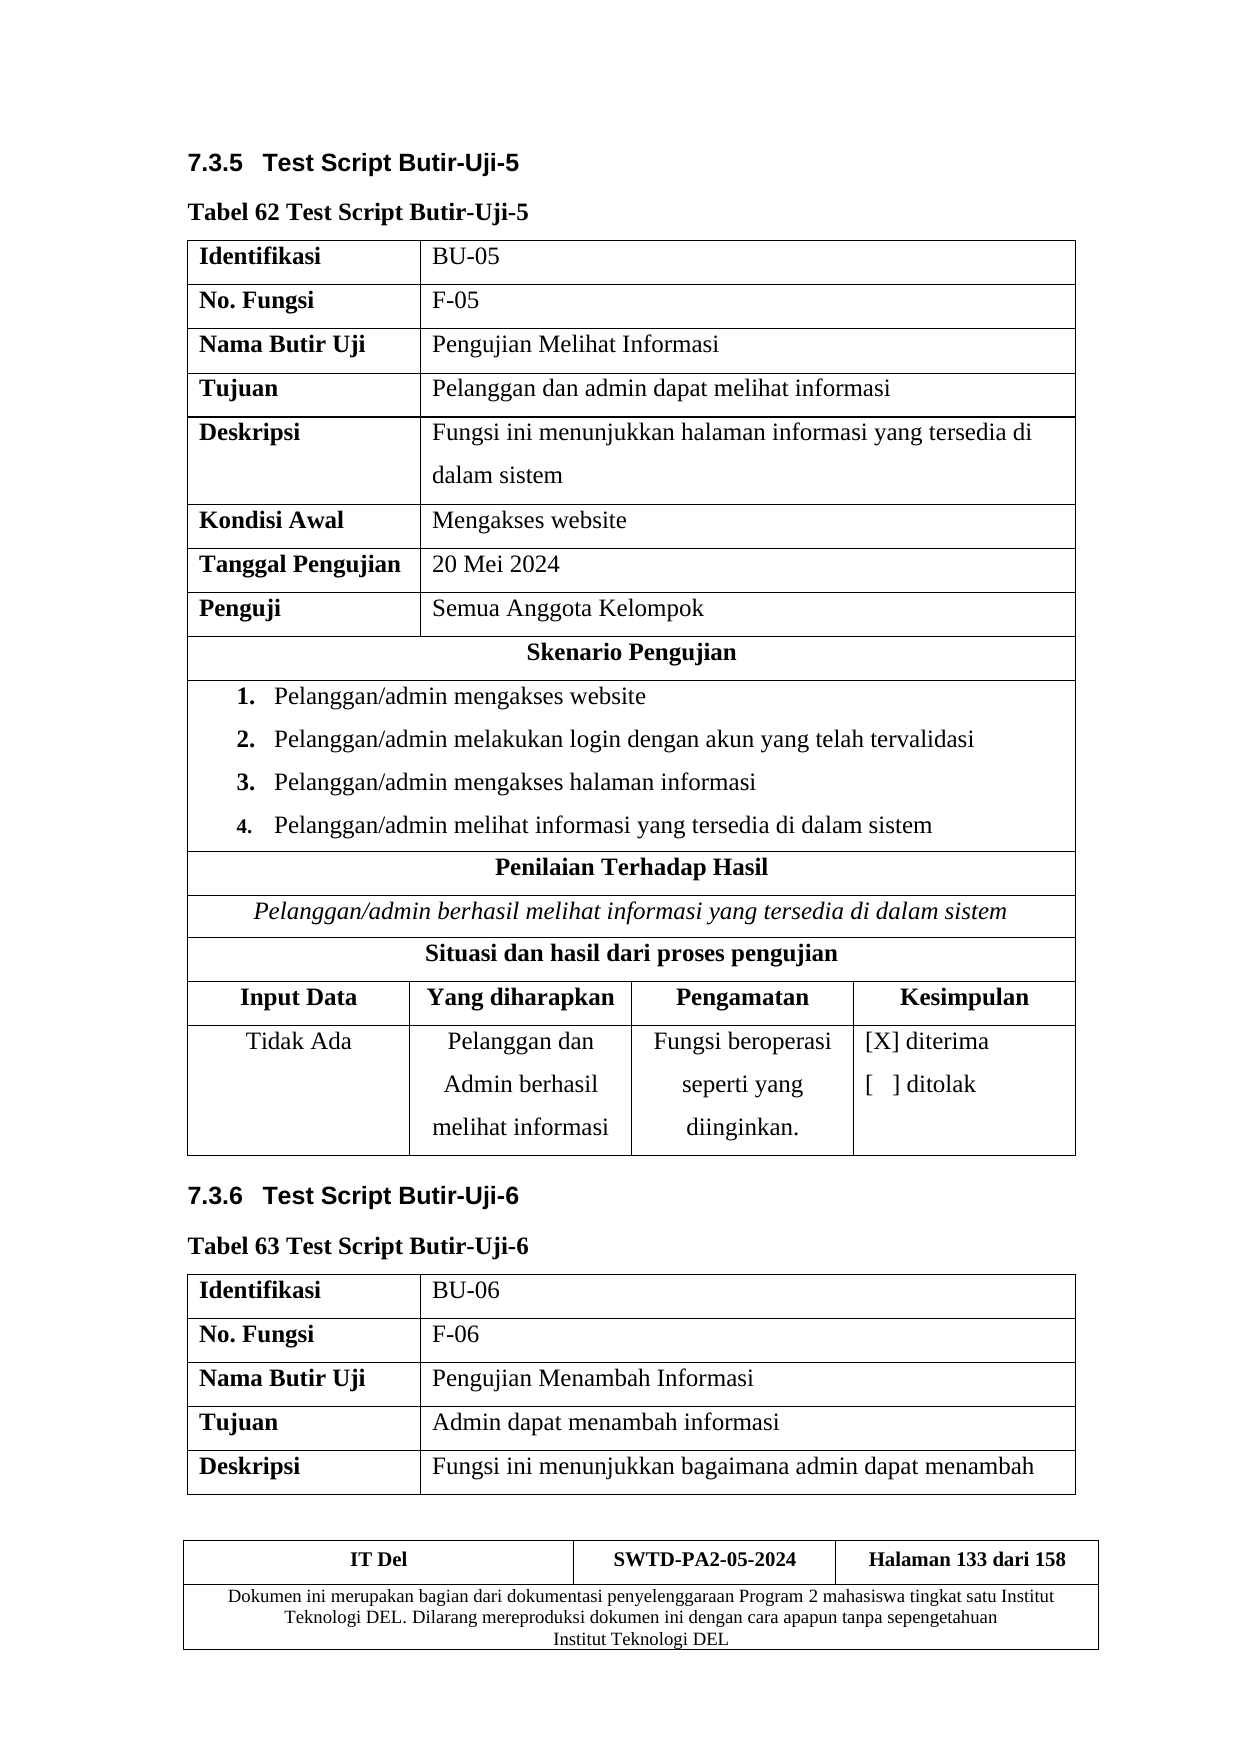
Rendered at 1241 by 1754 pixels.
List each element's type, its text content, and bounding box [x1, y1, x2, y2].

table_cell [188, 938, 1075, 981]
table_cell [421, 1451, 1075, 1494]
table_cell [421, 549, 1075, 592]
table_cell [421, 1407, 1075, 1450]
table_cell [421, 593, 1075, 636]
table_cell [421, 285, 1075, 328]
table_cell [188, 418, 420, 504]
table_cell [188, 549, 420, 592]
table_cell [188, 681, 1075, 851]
text Tabel 63 Test Script Butir-Uji-6 [187, 1231, 1092, 1259]
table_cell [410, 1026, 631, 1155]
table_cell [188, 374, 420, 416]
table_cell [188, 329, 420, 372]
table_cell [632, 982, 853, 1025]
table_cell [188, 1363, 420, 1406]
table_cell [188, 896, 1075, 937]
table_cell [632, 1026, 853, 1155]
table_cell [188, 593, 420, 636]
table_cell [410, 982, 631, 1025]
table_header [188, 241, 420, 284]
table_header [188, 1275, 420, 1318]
subtitle Test Script Butir-Uji-6 [187, 1181, 1092, 1210]
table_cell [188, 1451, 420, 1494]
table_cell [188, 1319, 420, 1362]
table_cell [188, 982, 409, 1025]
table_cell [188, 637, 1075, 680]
subtitle Test Script Butir-Uji-5 [187, 148, 1092, 176]
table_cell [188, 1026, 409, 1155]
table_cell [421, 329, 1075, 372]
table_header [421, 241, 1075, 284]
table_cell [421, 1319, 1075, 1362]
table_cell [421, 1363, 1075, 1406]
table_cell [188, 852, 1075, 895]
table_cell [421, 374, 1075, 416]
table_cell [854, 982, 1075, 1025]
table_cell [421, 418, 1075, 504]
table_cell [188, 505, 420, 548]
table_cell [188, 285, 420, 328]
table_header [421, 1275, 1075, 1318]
text Tabel 62 Test Script Butir-Uji-5 [187, 197, 1092, 226]
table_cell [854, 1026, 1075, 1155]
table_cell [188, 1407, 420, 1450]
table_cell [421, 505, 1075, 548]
